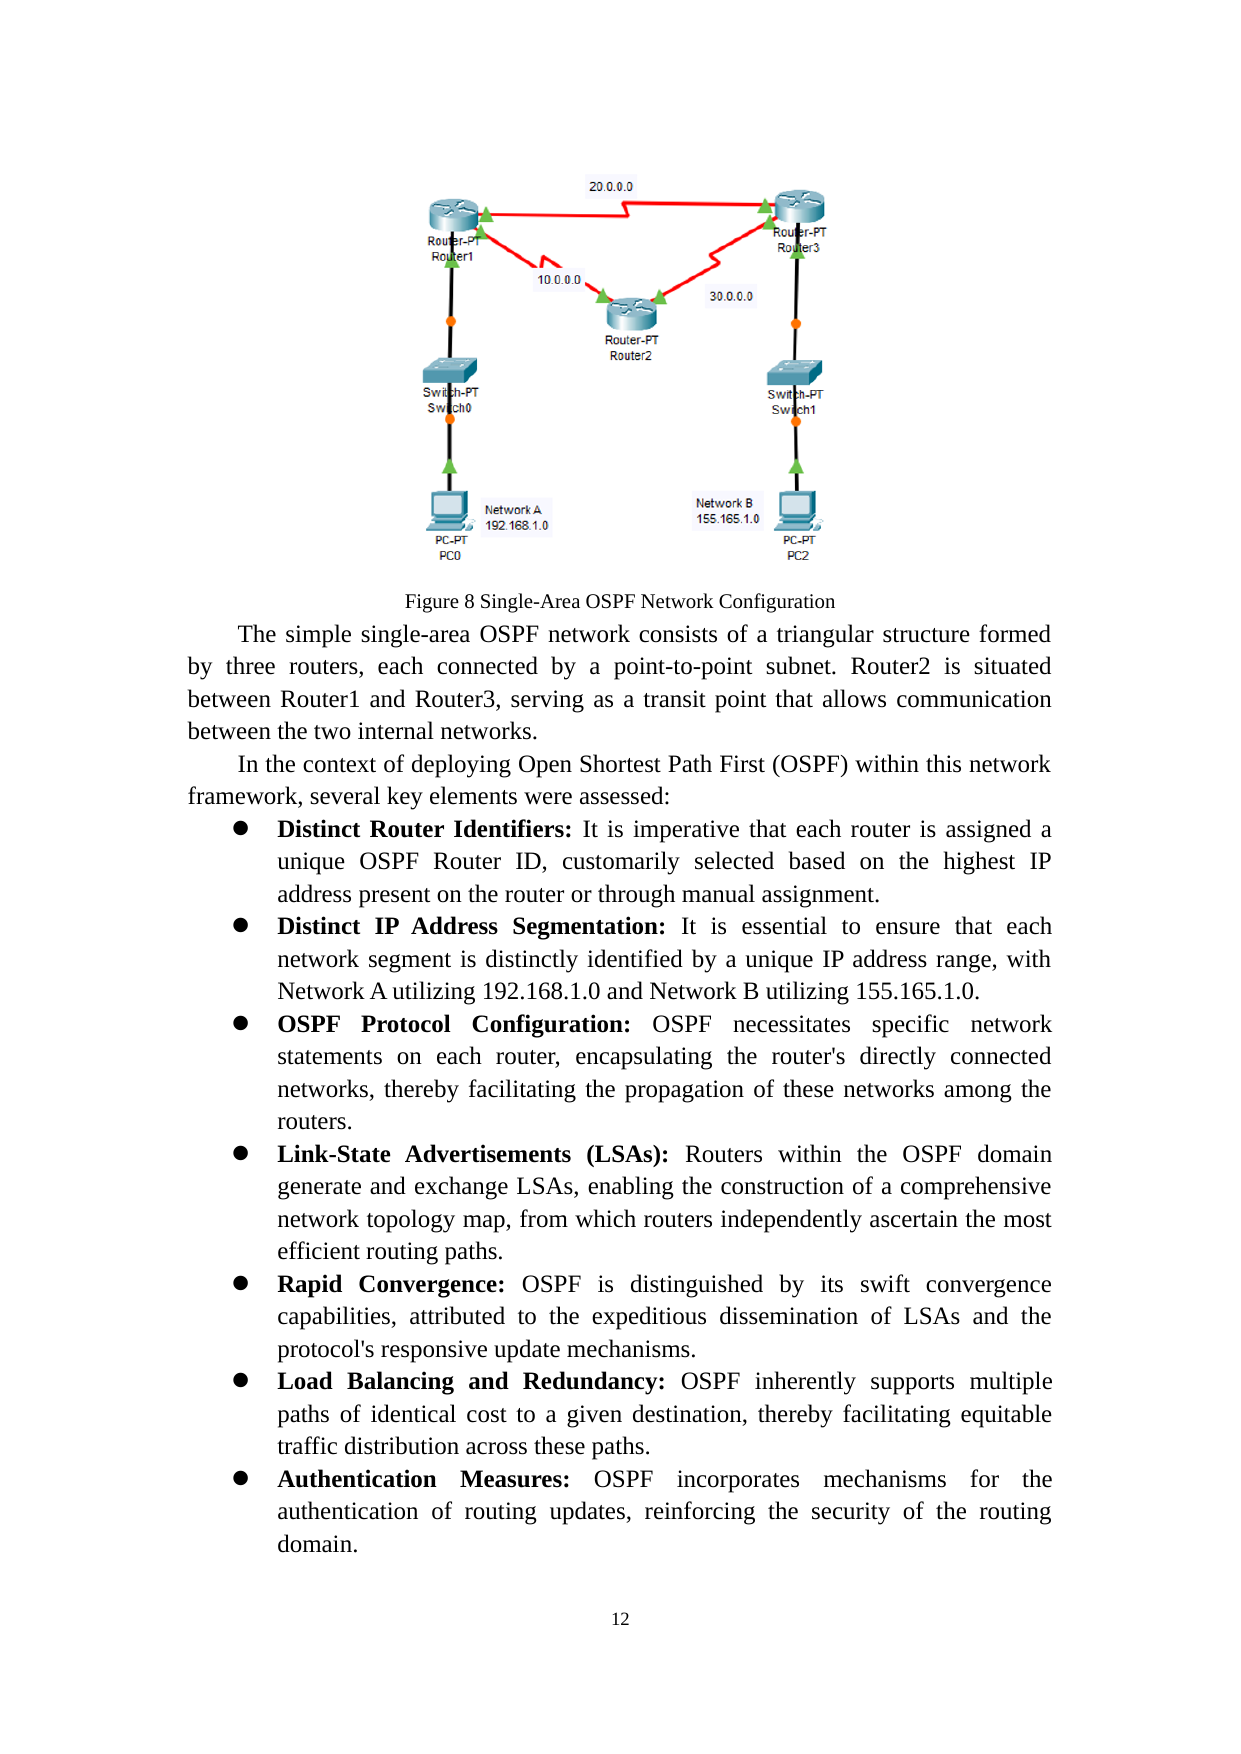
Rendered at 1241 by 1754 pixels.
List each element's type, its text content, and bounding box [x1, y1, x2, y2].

list Link-State Advertisements (LSAs): Routers within the OSPF domain generate and exchange LSAs, enabling the construction of a comprehensive network topology map, from which routers independently ascertain the most efficient routing paths. [231, 1137, 1053, 1267]
list Load Balancing and Redundancy: OSPF inherently supports multiple paths of identical cost to a given destination, thereby facilitating equitable traffic distribution across these paths. [231, 1364, 1053, 1462]
list Distinct IP Address Segmentation: It is essential to ensure that each network segment is distinctly identified by a unique IP address range, with Network A utilizing 192.168.1.0 and Network B utilizing 155.165.1.0. [231, 909, 1053, 1007]
list Rapid Convergence: OSPF is distinguished by its swift convergence capabilities, attributed to the expeditious dissemination of LSAs and the protocol's responsive update mechanisms. [231, 1267, 1053, 1364]
list OSPF Protocol Configuration: OSPF necessitates specific network statements on each router, encapsulating the router's directly connected networks, thereby facilitating the propagation of these networks among the routers. [231, 1007, 1053, 1137]
list Distinct Router Identifiers: It is imperative that each router is assigned a unique OSPF Router ID, customarily selected based on the highest IP address present on the router or through manual assignment. [231, 812, 1053, 909]
list Authentication Measures: OSPF incorporates mechanisms for the authentication of routing updates, reinforcing the security of the routing domain. [231, 1462, 1053, 1559]
text Figure 8 Single-Area OSPF Network Configuration [187, 584, 1053, 617]
text The simple single-area OSPF network consists of a triangular structure formed by three routers, each connected by a point-to-point subnet. Router2 is situated between Router1 and Router3, serving as a transit point that allows communication between the two internal networks. [187, 617, 1053, 747]
text In the context of deploying Open Shortest Path First (OSPF) within this network framework, several key elements were assessed: [187, 747, 1053, 812]
picture [393, 162, 847, 582]
